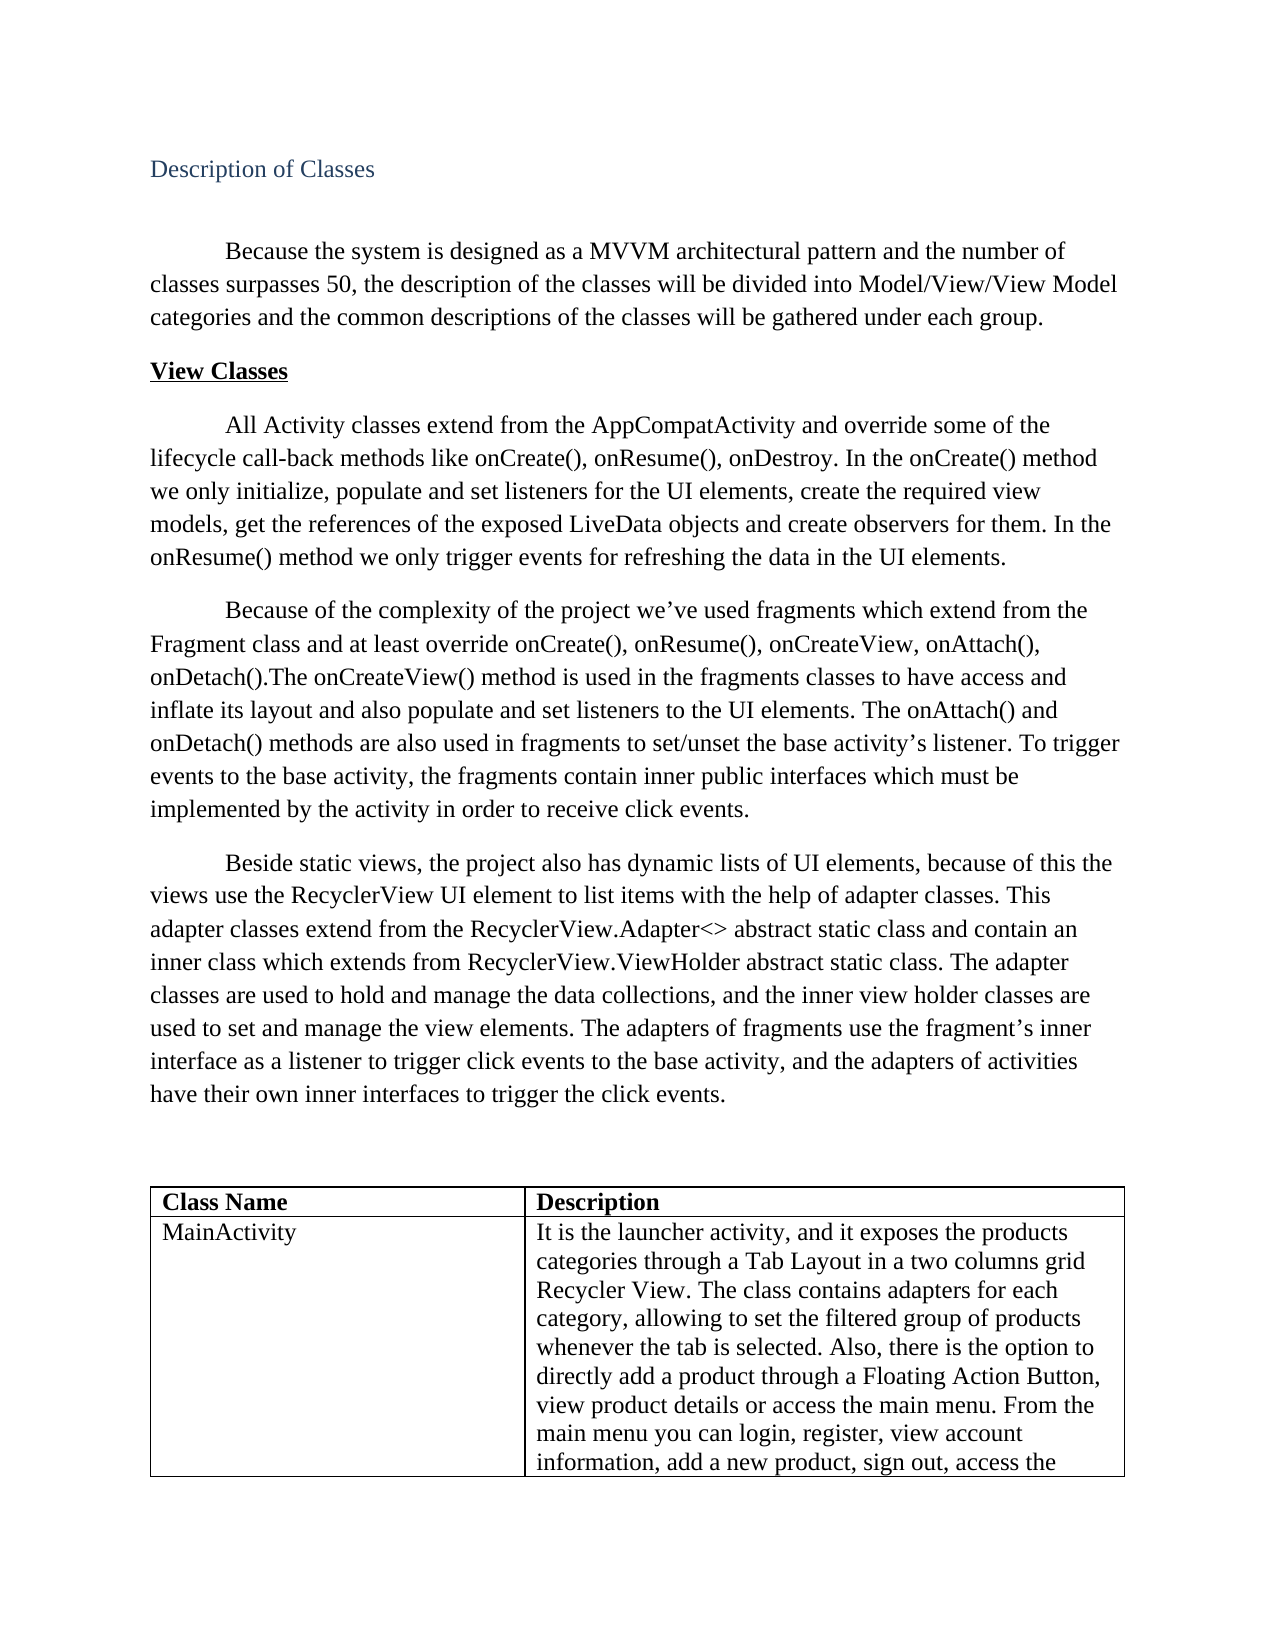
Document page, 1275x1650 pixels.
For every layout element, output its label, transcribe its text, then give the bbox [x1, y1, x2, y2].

table_header Class Name [151, 1188, 524, 1216]
subtitle Description of Classes [150, 154, 1125, 183]
table_header Description [526, 1188, 1124, 1216]
text Because of the complexity of the project we’ve used fragments which extend from the Fragment class and at least override onCreate(), onResume(), onCreateView, onAttach(), onDetach().The onCreateView() method is used in the fragments classes to have access and inflate its layout and also populate and set listeners to the UI elements. The onAttach() and onDetach() methods are also used in fragments to set/unset the base activity’s listener. To trigger events to the base activity, the fragments contain inner public interfaces which must be implemented by the activity in order to receive click events. [150, 596, 1125, 822]
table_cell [526, 1217, 1124, 1476]
text All Activity classes extend from the AppCompatActivity and override some of the lifecycle call-back methods like onCreate(), onResume(), onDestroy. In the onCreate() method we only initialize, populate and set listeners for the UI elements, create the required view models, get the references of the exposed LiveData objects and create observers for them. In the onResume() method we only trigger events for refreshing the data in the UI elements. [150, 410, 1125, 571]
text Because the system is designed as a MVVM architectural pattern and the number of classes surpasses 50, the description of the classes will be divided into Model/View/View Model categories and the common descriptions of the classes will be gathered under each group. [150, 236, 1125, 331]
text View Classes [150, 356, 1125, 384]
text Beside static views, the project also has dynamic lists of UI elements, because of this the views use the RecyclerView UI element to list items with the help of adapter classes. This adapter classes extend from the RecyclerView.Adapter<> abstract static class and contain an inner class which extends from RecyclerView.ViewHolder abstract static class. The adapter classes are used to hold and manage the data collections, and the inner view holder classes are used to set and manage the view elements. The adapters of fragments use the fragment’s inner interface as a listener to trigger click events to the base activity, and the adapters of activities have their own inner interfaces to trigger the click events. [150, 848, 1125, 1107]
table_cell MainActivity [151, 1217, 524, 1476]
